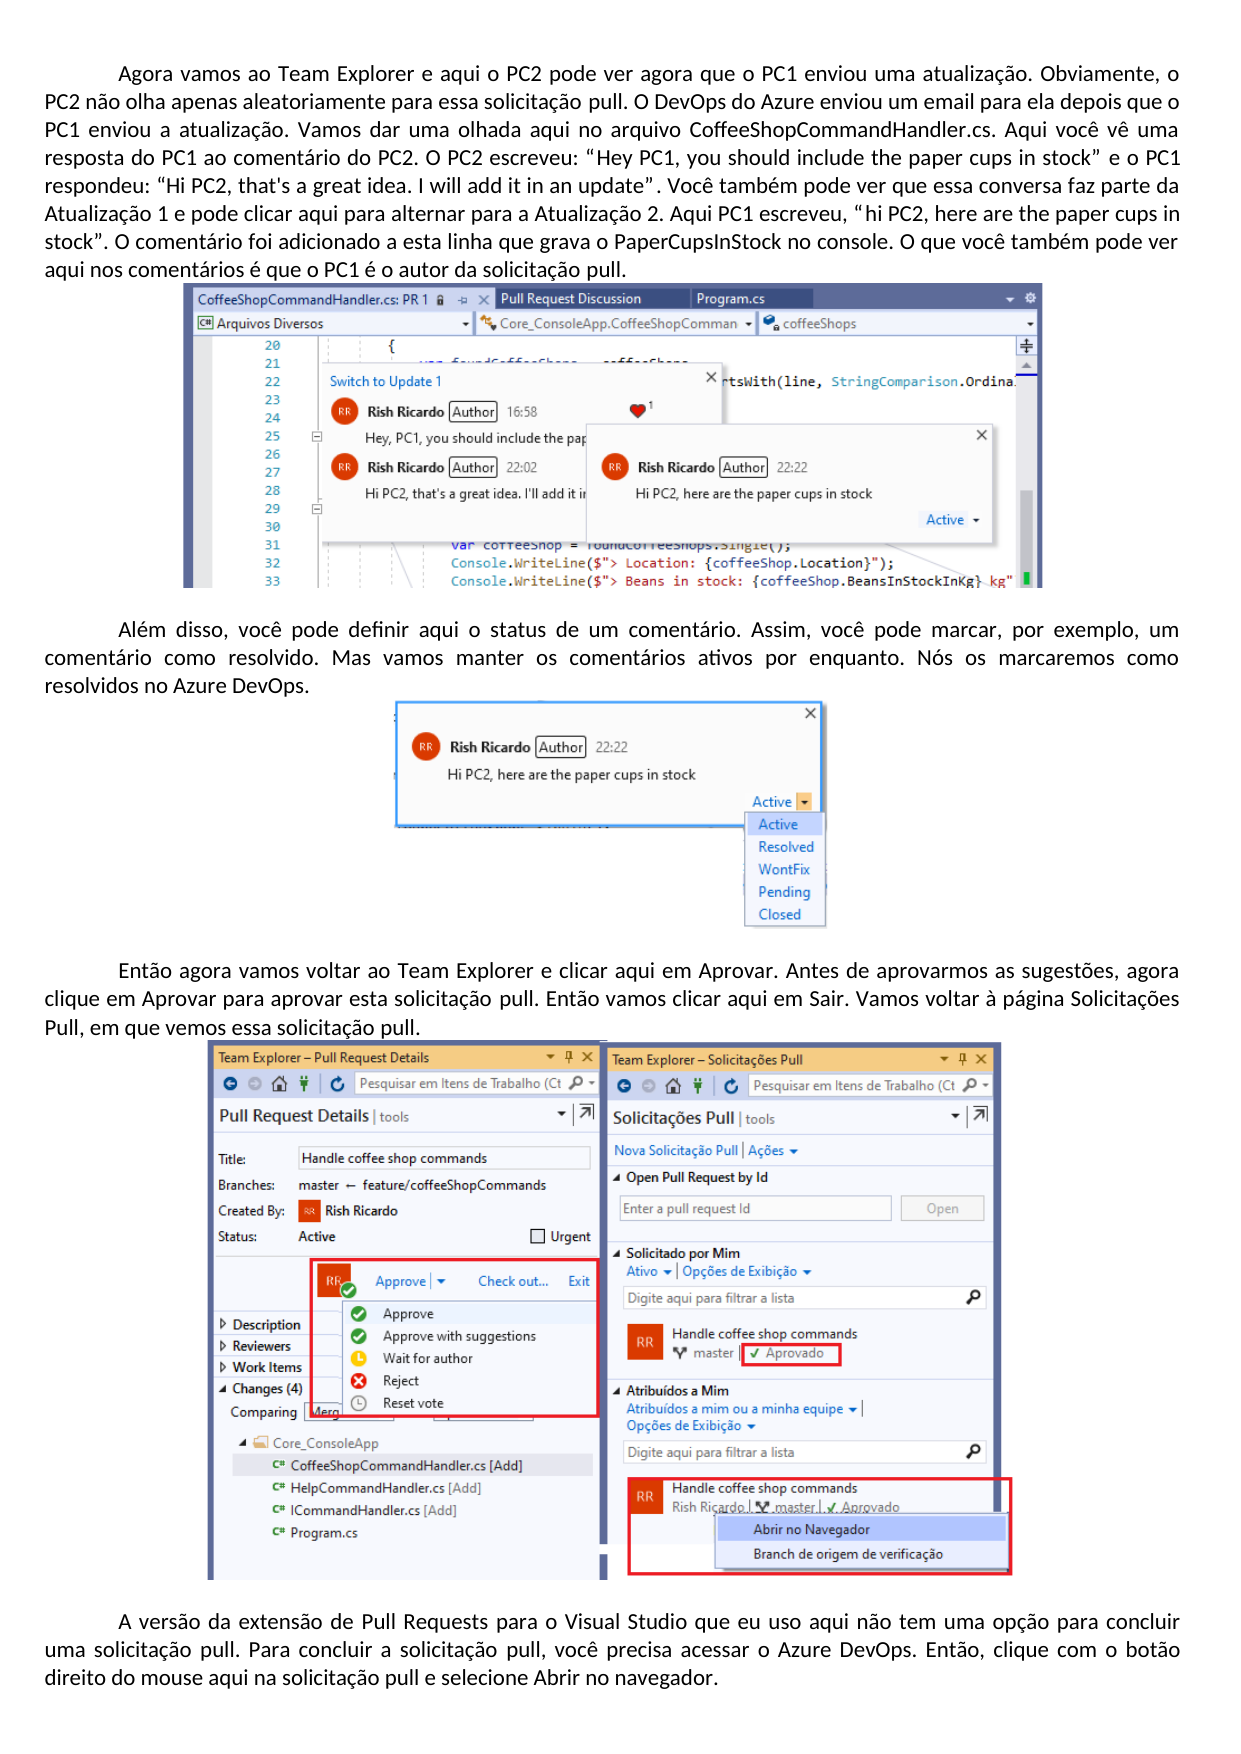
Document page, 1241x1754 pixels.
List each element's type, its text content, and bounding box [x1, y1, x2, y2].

picture [207, 1040, 1018, 1580]
picture [183, 283, 1043, 588]
text Agora vamos ao Team Explorer e aqui o PC2 pode ver agora que o PC1 enviou uma atualização. Obviamente, o PC2 não olha apenas aleatoriamente para essa solicitação pull. O DevOps do Azure enviou um email para ela depois que o PC1 enviou a atualização. Vamos dar uma olhada aqui no arquivo CoffeeShopCommandHandler.cs. Aqui você vê uma resposta do PC1 ao comentário do PC2. O PC2 escreveu: “Hey PC1, you should include the paper cups in stock” e o PC1 respondeu: “Hi PC2, that's a great idea. I will add it in an update”. Você também pode ver que essa conversa faz parte da Atualização 1 e pode clicar aqui para alternar para a Atualização 2. Aqui PC1 escreveu, “hi PC2, here are the paper cups in stock”. O comentário foi adicionado a esta linha que grava o PaperCupsInStock no console. O que você também pode ver aqui nos comentários é que o PC1 é o autor da solicitação pull. [44, 59, 1181, 283]
text Então agora vamos voltar ao Team Explorer e clicar aqui em Aprovar. Antes de aprovarmos as sugestões, agora clique em Aprovar para aprovar esta solicitação pull. Então vamos clicar aqui em Sair. Vamos voltar à página Solicitações Pull, em que vemos essa solicitação pull. [44, 957, 1181, 1041]
text Além disso, você pode definir aqui o status de um comentário. Assim, você pode marcar, por exemplo, um comentário como resolvido. Mas vamos manter os comentários ativos por enquanto. Nós os marcaremos como resolvidos no Azure DevOps. [44, 615, 1181, 699]
picture [393, 699, 832, 929]
text A versão da extensão de Pull Requests para o Visual Studio que eu uso aqui não tem uma opção para concluir uma solicitação pull. Para concluir a solicitação pull, você precisa acessar o Azure DevOps. Então, clique com o botão direito do mouse aqui na solicitação pull e selecione Abrir no navegador. [44, 1607, 1181, 1691]
